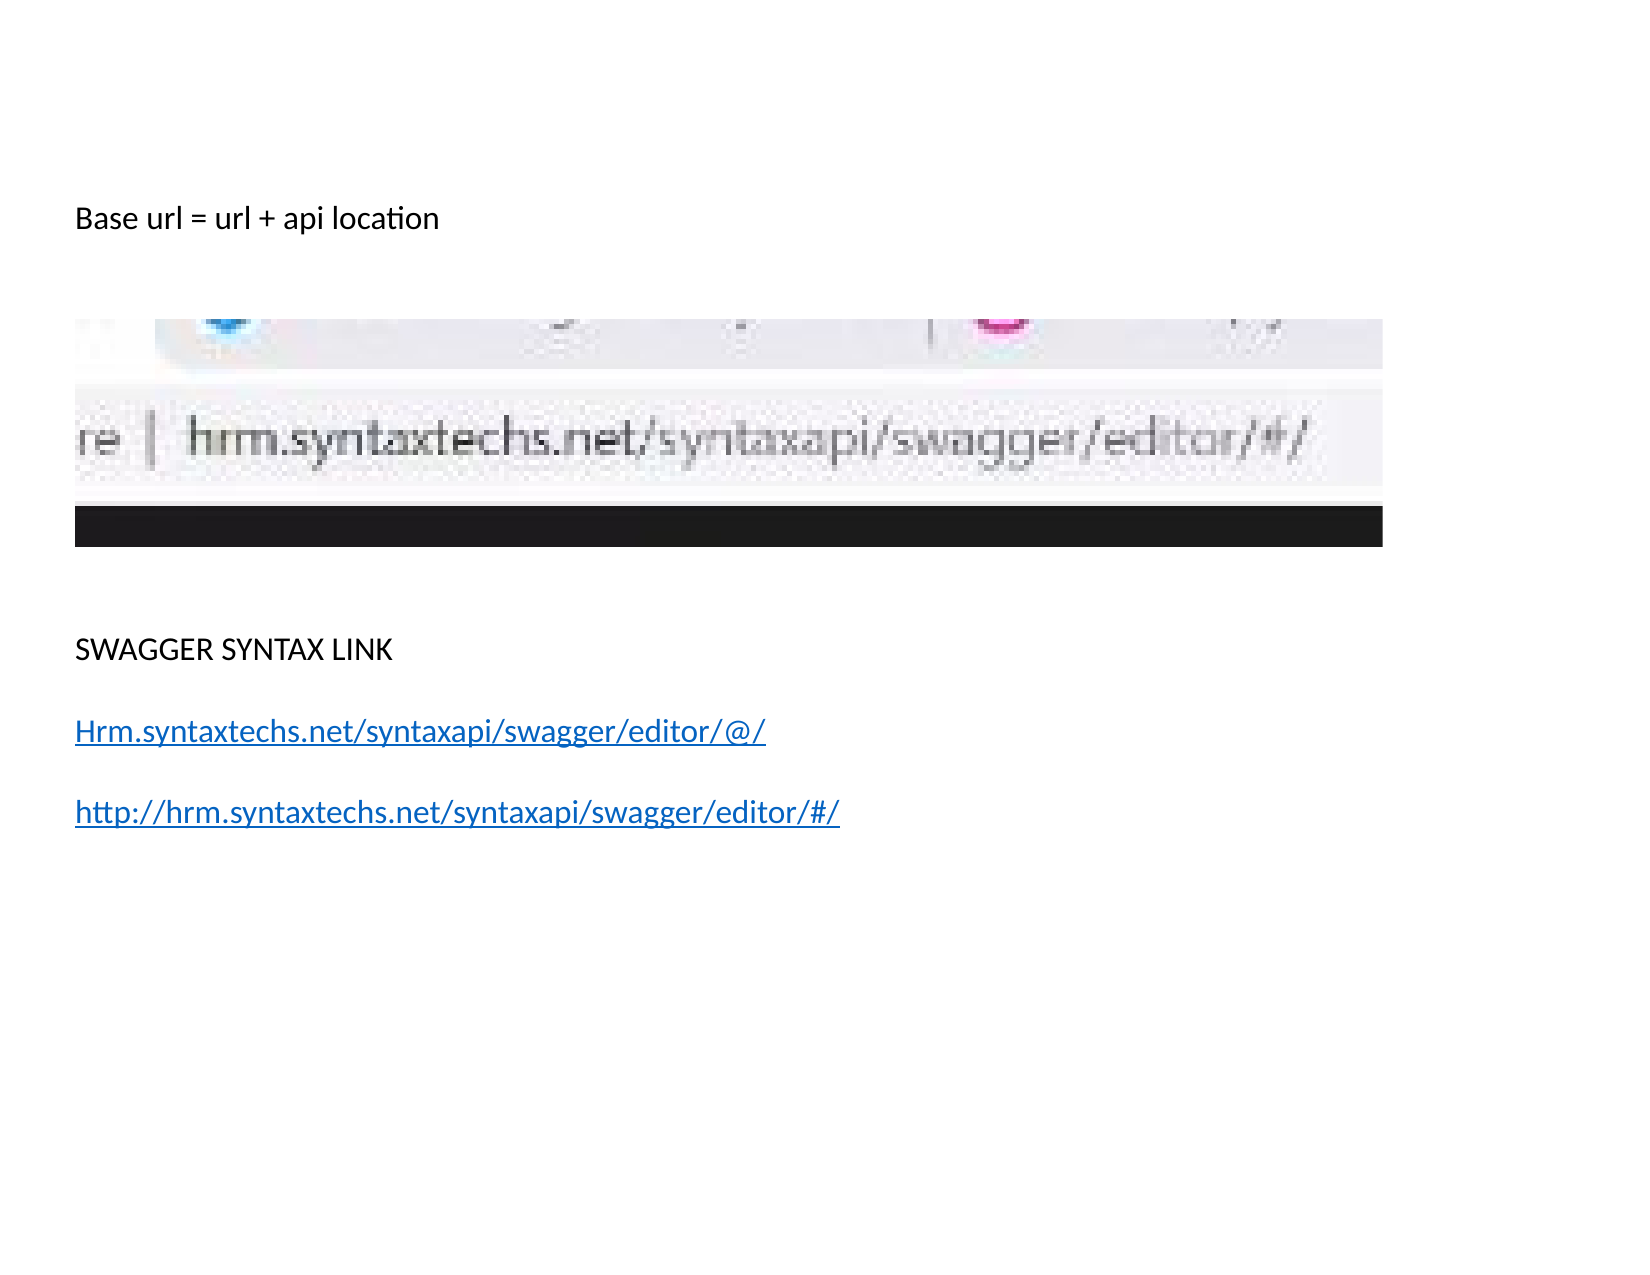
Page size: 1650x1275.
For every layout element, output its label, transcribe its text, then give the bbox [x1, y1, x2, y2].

text http://hrm.syntaxtechs.net/syntaxapi/swagger/editor/#/ [75, 791, 1575, 832]
text Hrm.syntaxtechs.net/syntaxapi/swagger/editor/@/ [75, 709, 1575, 750]
picture [75, 319, 1383, 547]
text SWAGGER SYNTAX LINK [75, 628, 1575, 669]
text Base url = url + api location [75, 197, 1575, 238]
